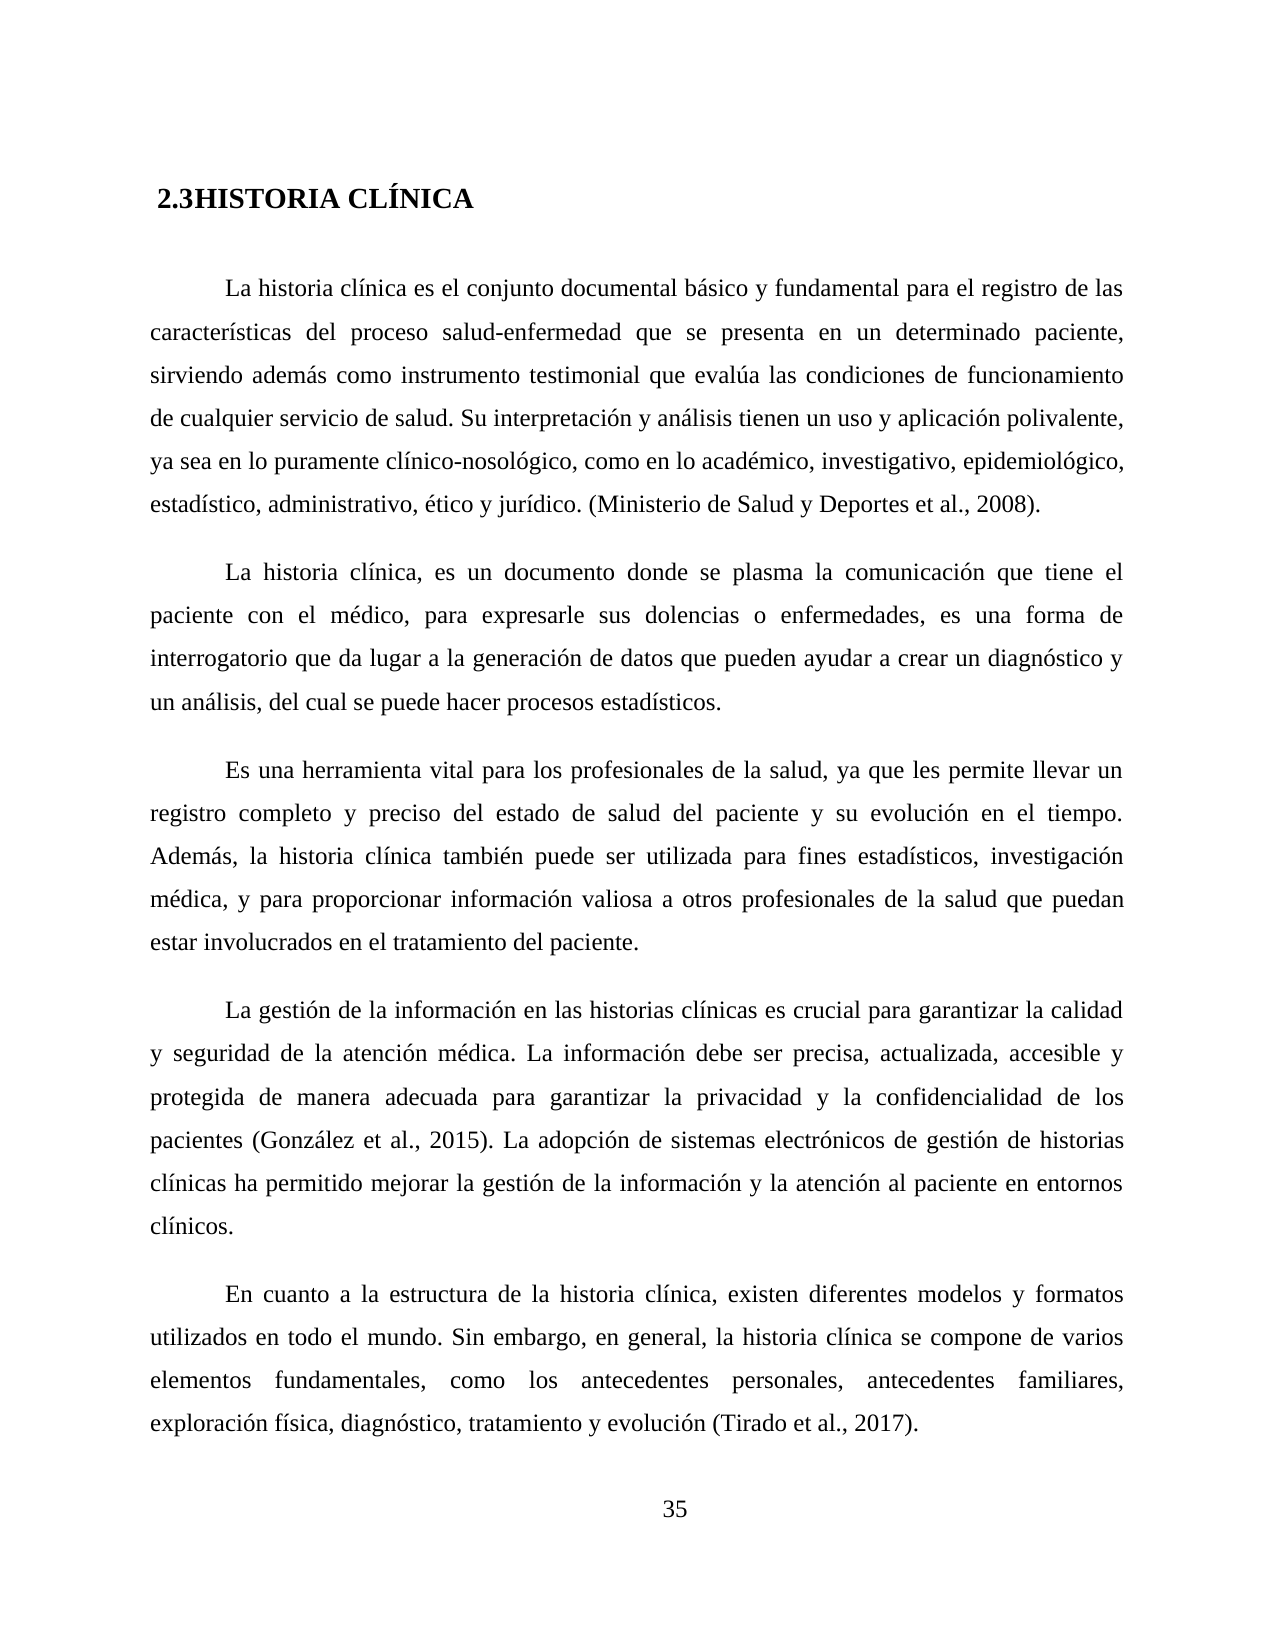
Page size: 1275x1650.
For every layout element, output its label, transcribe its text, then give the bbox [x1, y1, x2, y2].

text La historia clínica es el conjunto documental básico y fundamental para el registro de las características del proceso salud-enfermedad que se presenta en un determinado paciente, sirviendo además como instrumento testimonial que evalúa las condiciones de funcionamiento de cualquier servicio de salud. Su interpretación y análisis tienen un uso y aplicación polivalente, ya sea en lo puramente clínico-nosológico, como en lo académico, investigativo, epidemiológico, estadístico, administrativo, ético y jurídico. (Ministerio de Salud y Deportes et al., 2008). [150, 273, 1125, 518]
text La historia clínica, es un documento donde se plasma la comunicación que tiene el paciente con el médico, para expresarle sus dolencias o enfermedades, es una forma de interrogatorio que da lugar a la generación de datos que pueden ayudar a crear un diagnóstico y un análisis, del cual se puede hacer procesos estadísticos. [150, 557, 1125, 715]
text Es una herramienta vital para los profesionales de la salud, ya que les permite llevar un registro completo y preciso del estado de salud del paciente y su evolución en el tiempo. Además, la historia clínica también puede ser utilizada para fines estadísticos, investigación médica, y para proporcionar información valiosa a otros profesionales de la salud que puedan estar involucrados en el tratamiento del paciente. [150, 755, 1125, 956]
subtitle HISTORIA CLÍNICA [157, 181, 1125, 215]
text En cuanto a la estructura de la historia clínica, existen diferentes modelos y formatos utilizados en todo el mundo. Sin embargo, en general, la historia clínica se compone de varios elementos fundamentales, como los antecedentes personales, antecedentes familiares, exploración física, diagnóstico, tratamiento y evolución (Tirado et al., 2017). [150, 1279, 1125, 1437]
text La gestión de la información en las historias clínicas es crucial para garantizar la calidad y seguridad de la atención médica. La información debe ser precisa, actualizada, accesible y protegida de manera adecuada para garantizar la privacidad y la confidencialidad de los pacientes (González et al., 2015). La adopción de sistemas electrónicos de gestión de historias clínicas ha permitido mejorar la gestión de la información y la atención al paciente en entornos clínicos. [150, 995, 1125, 1240]
